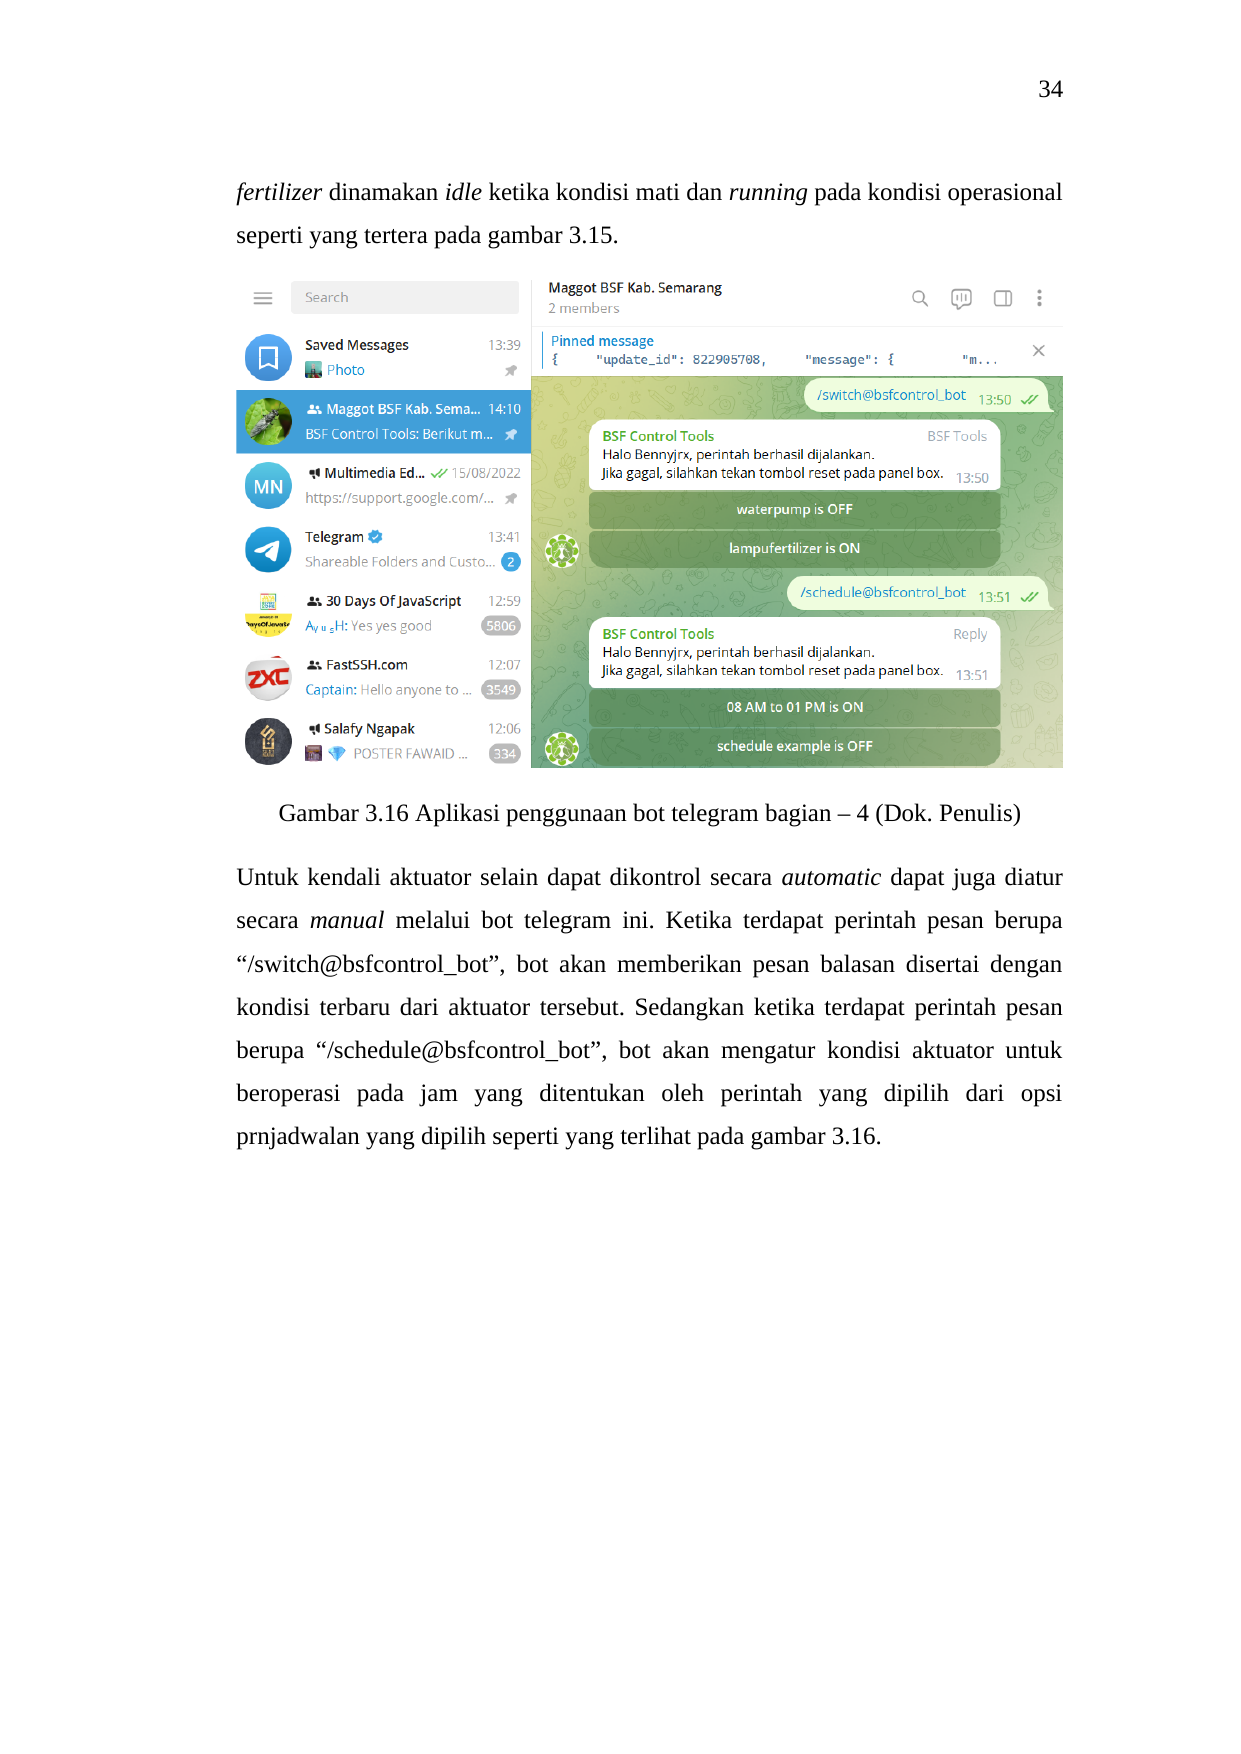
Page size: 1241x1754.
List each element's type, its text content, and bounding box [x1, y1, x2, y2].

text Gambar 3.16 Aplikasi penggunaan bot telegram bagian – 4 (Dok. Penulis) [236, 798, 1063, 827]
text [236, 177, 1063, 249]
text Untuk kendali aktuator selain dapat dikontrol secara automatic dapat juga diatur secara manual melalui bot telegram ini. Ketika terdapat perintah pesan berupa “/switch@bsfcontrol_bot”, bot akan memberikan pesan balasan disertai dengan kondisi terbaru dari aktuator tersebut. Sedangkan ketika terdapat perintah pesan berupa “/schedule@bsfcontrol_bot”, bot akan mengatur kondisi aktuator untuk beroperasi pada jam yang ditentukan oleh perintah yang dipilih dari opsi prnjadwalan yang dipilih seperti yang terlihat pada gambar 3.16. [236, 862, 1063, 1150]
picture [236, 280, 1063, 768]
